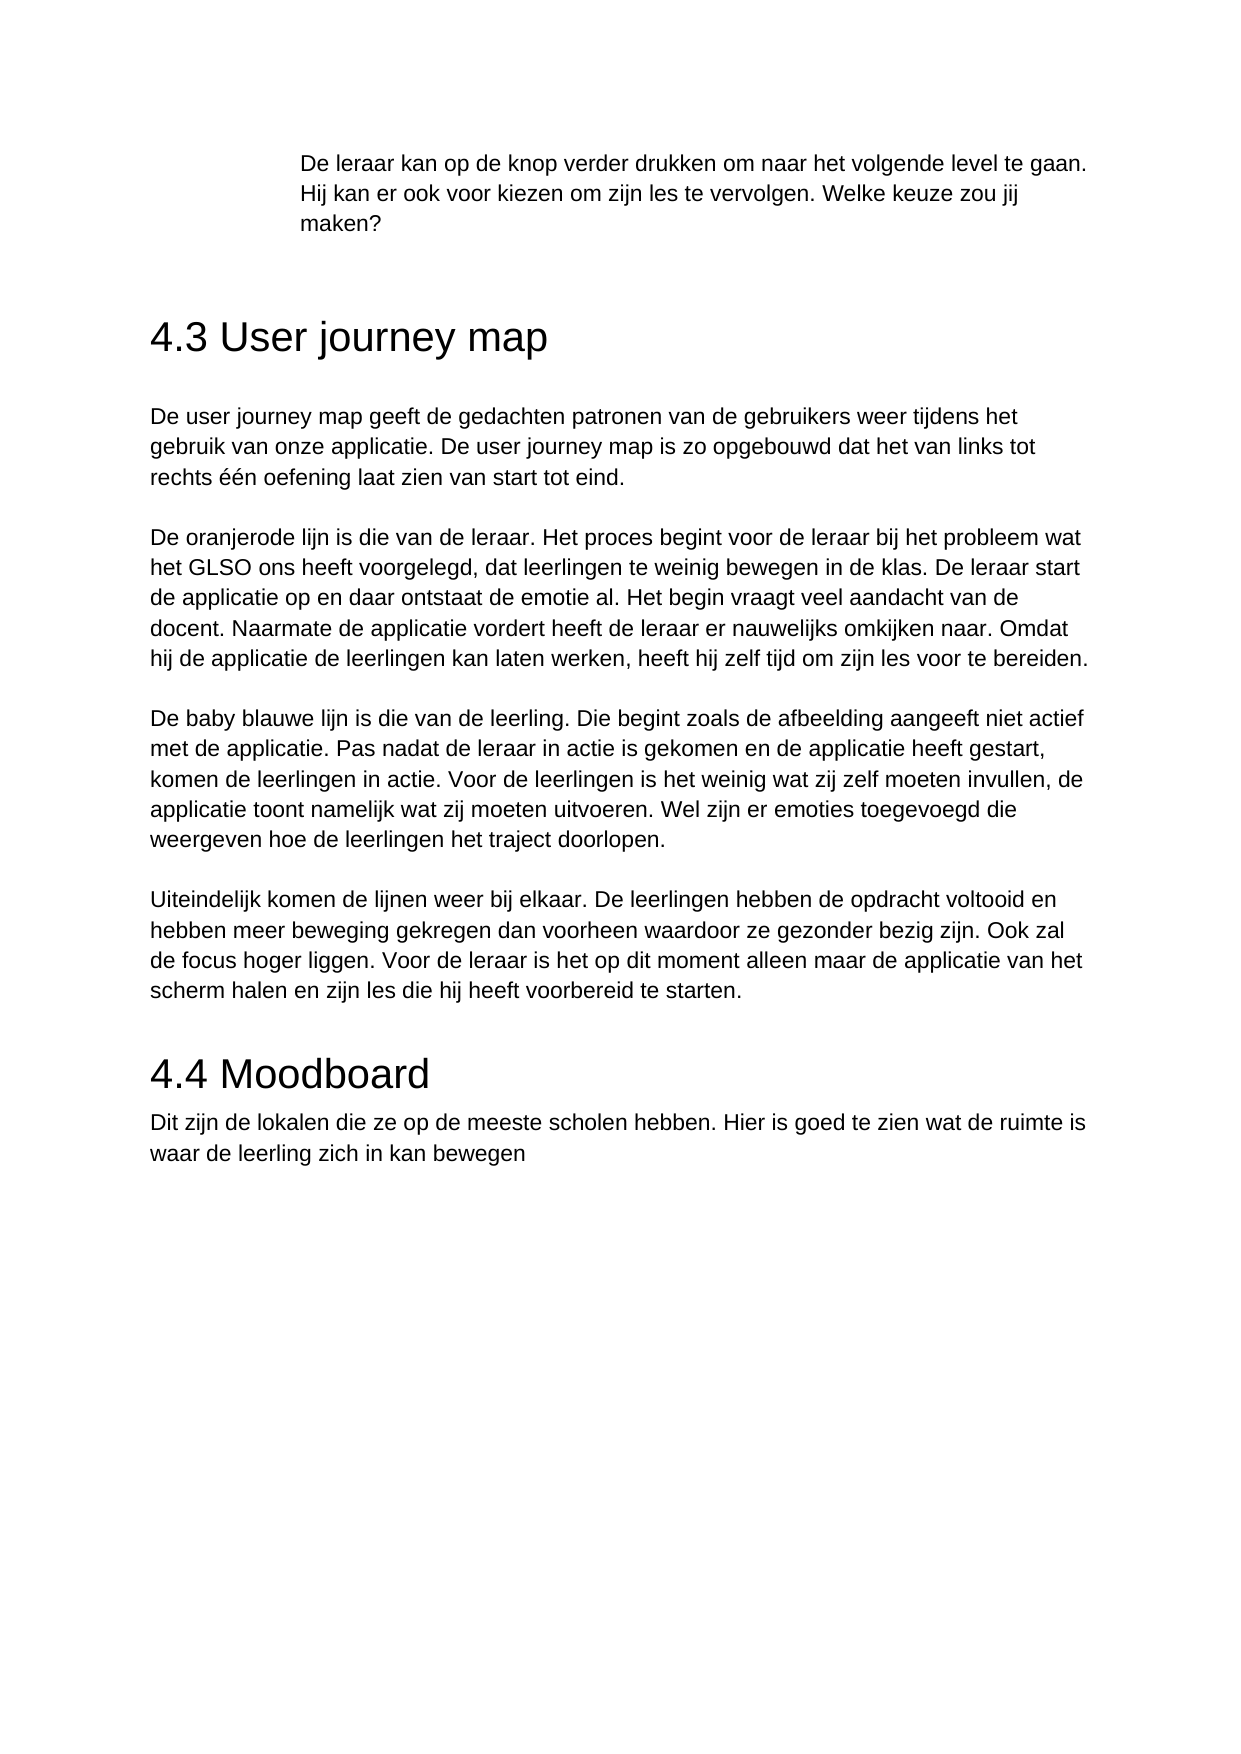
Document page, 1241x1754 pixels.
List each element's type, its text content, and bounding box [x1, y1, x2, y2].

text De leraar kan op de knop verder drukken om naar het volgende level te gaan. Hij kan er ook voor kiezen om zijn les te vervolgen. Welke keuze zou jij maken? [300, 150, 1090, 237]
subtitle 4.4 Moodboard [150, 1049, 1090, 1097]
text Dit zijn de lokalen die ze op de meeste scholen hebben. Hier is goed te zien wat de ruimte is waar de leerling zich in kan bewegen [150, 1109, 1090, 1166]
text De oranjerode lijn is die van de leraar. Het proces begint voor de leraar bij het probleem wat het GLSO ons heeft voorgelegd, dat leerlingen te weinig bewegen in de klas. De leraar start de applicatie op en daar ontstaat de emotie al. Het begin vraagt veel aandacht van de docent. Naarmate de applicatie vordert heeft de leraar er nauwelijks omkijken naar. Omdat hij de applicatie de leerlingen kan laten werken, heeft hij zelf tijd om zijn les voor te bereiden. [150, 524, 1090, 671]
text De user journey map geeft de gedachten patronen van de gebruikers weer tijdens het gebruik van onze applicatie. De user journey map is zo opgebouwd dat het van links tot rechts één oefening laat zien van start tot eind. [150, 403, 1090, 490]
subtitle 4.3 User journey map [150, 312, 1090, 360]
text De baby blauwe lijn is die van de leerling. Die begint zoals de afbeelding aangeeft niet actief met de applicatie. Pas nadat de leraar in actie is gekomen en de applicatie heeft gestart, komen de leerlingen in actie. Voor de leerlingen is het weinig wat zij zelf moeten invullen, de applicatie toont namelijk wat zij moeten uitvoeren. Wel zijn er emoties toegevoegd die weergeven hoe de leerlingen het traject doorlopen. [150, 705, 1090, 852]
text Uiteindelijk komen de lijnen weer bij elkaar. De leerlingen hebben de opdracht voltooid en hebben meer beweging gekregen dan voorheen waardoor ze gezonder bezig zijn. Ook zal de focus hoger liggen. Voor de leraar is het op dit moment alleen maar de applicatie van het scherm halen en zijn les die hij heeft voorbereid te starten. [150, 886, 1090, 1003]
